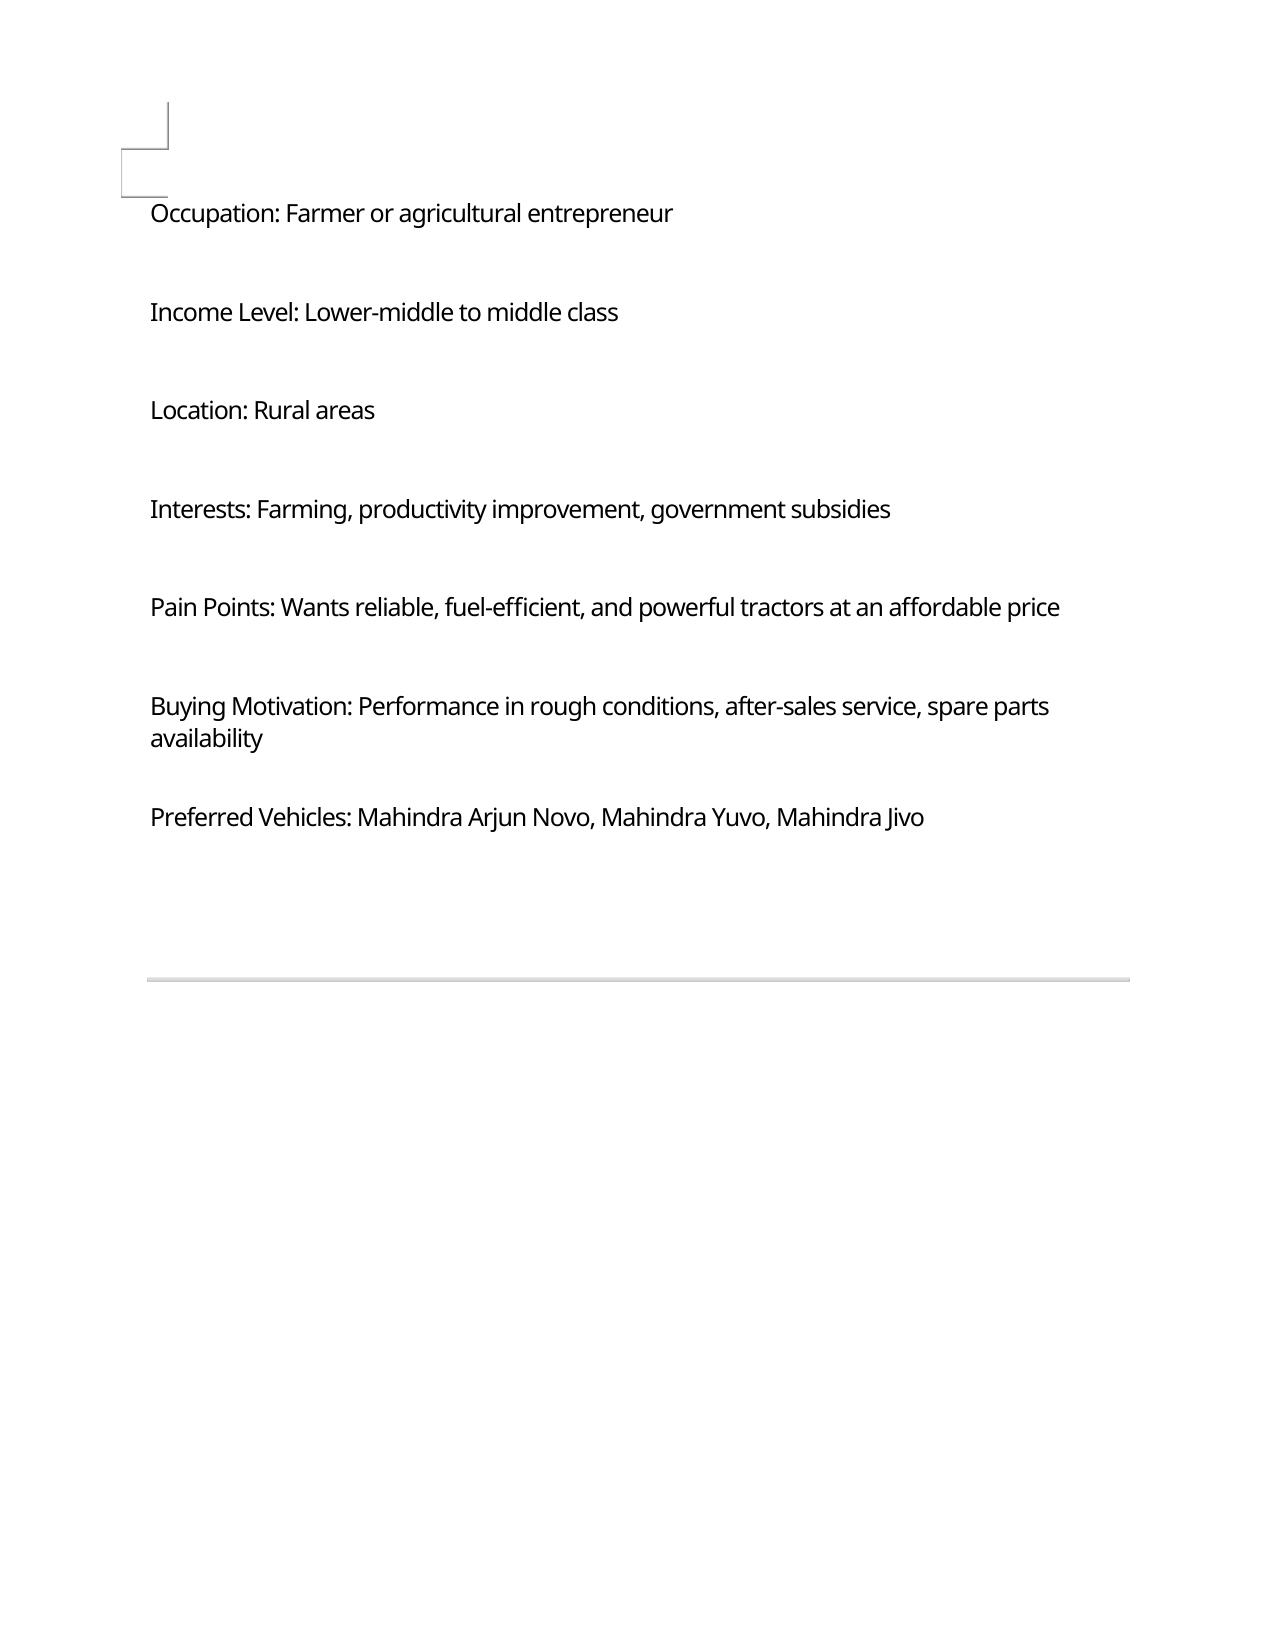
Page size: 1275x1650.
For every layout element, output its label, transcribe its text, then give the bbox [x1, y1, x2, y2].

text Preferred Vehicles: Mahindra Arjun Novo, Mahindra Yuvo, Mahindra Jivo [150, 802, 1175, 832]
text Location: Rural areas [150, 396, 1175, 426]
text Buying Motivation: Performance in rough conditions, after-sales service, spare parts [150, 692, 1175, 721]
text availability [150, 724, 1175, 754]
picture [146, 977, 1131, 982]
picture [121, 102, 169, 198]
text Interests: Farming, productivity improvement, government subsidies [150, 495, 1175, 524]
text Occupation: Farmer or agricultural entrepreneur [150, 199, 1175, 229]
text Pain Points: Wants reliable, fuel-efficient, and powerful tractors at an affordable price [150, 593, 1175, 622]
text Income Level: Lower-middle to middle class [150, 298, 1175, 327]
